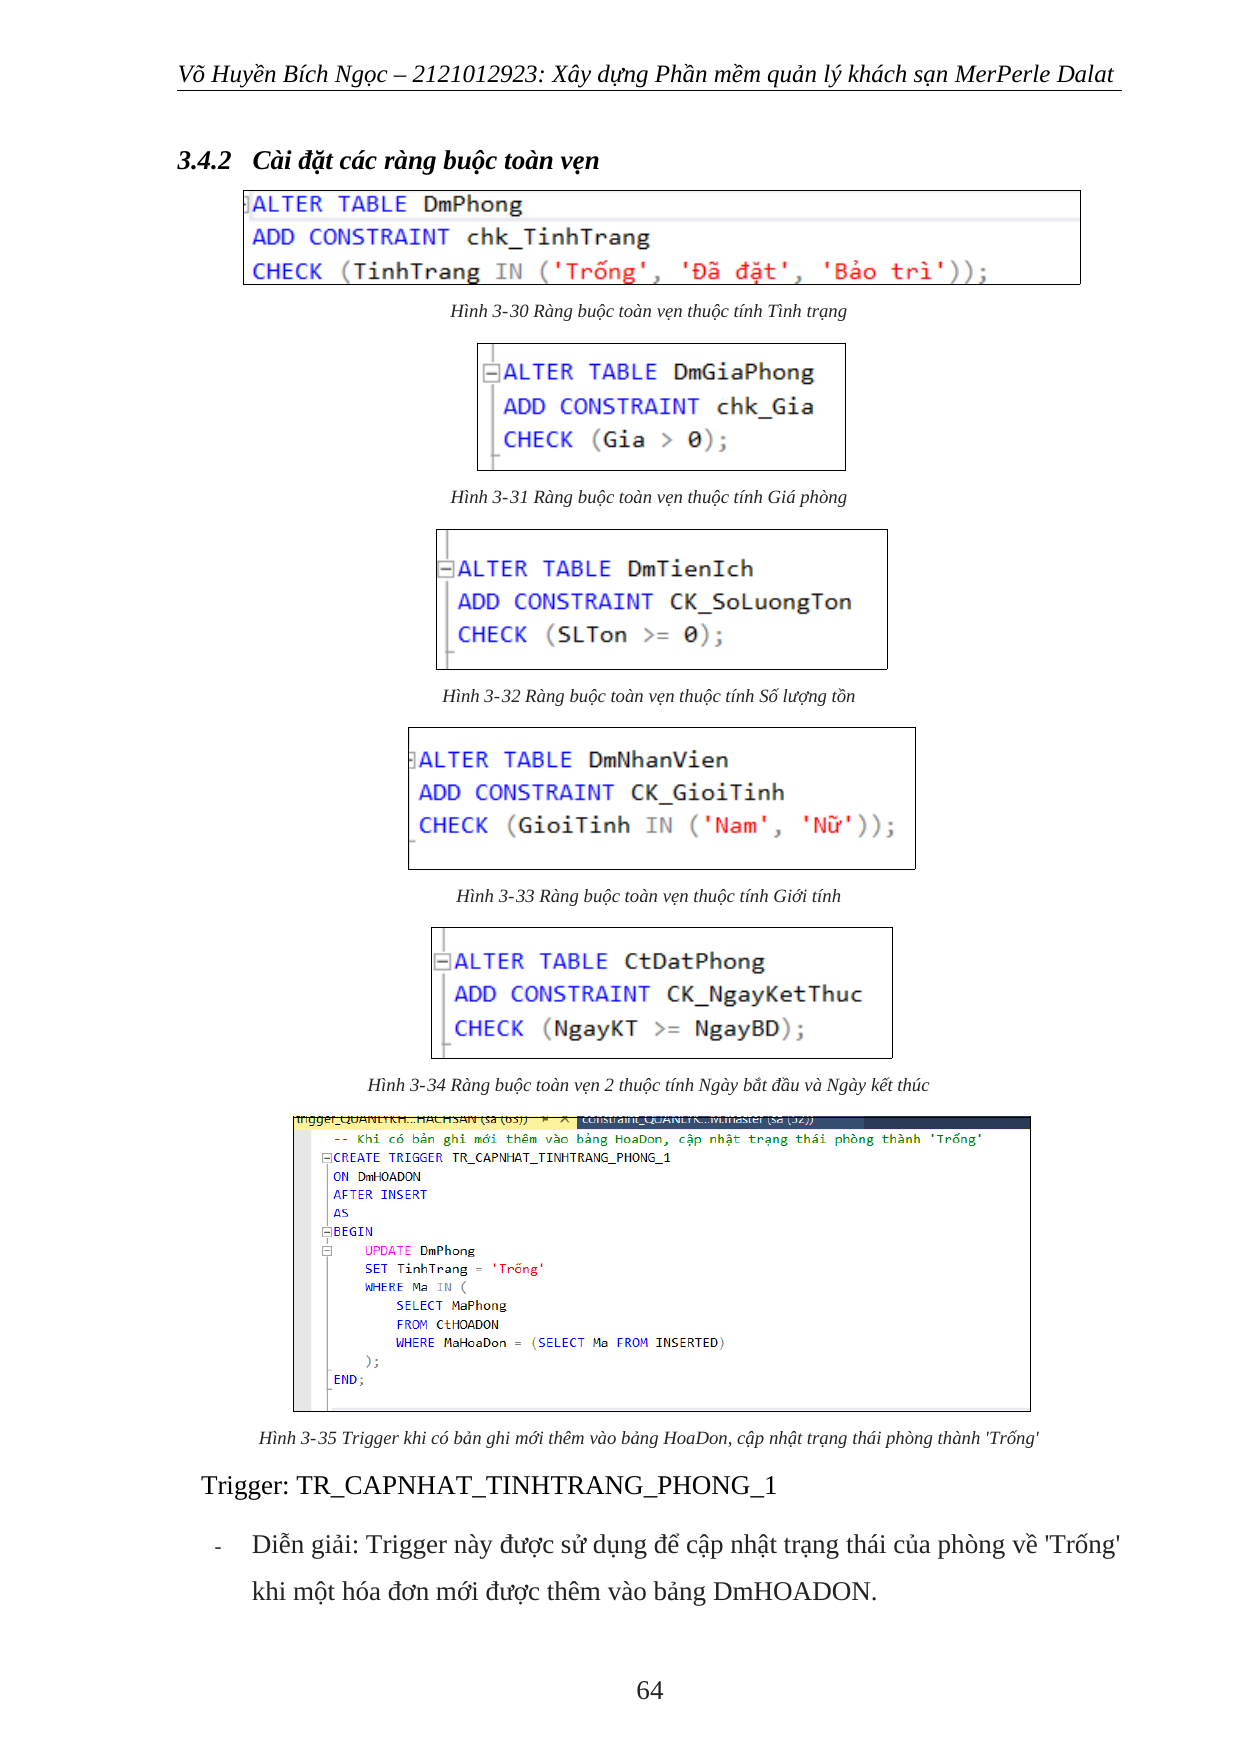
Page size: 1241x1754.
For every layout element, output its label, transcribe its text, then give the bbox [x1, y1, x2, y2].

subtitle Cài đặt các ràng buộc toàn vẹn [177, 144, 1122, 175]
picture [244, 191, 1080, 284]
text Trigger: TR_CAPNHAT_TINHTRANG_PHONG_1 [177, 1469, 1122, 1501]
picture [432, 928, 892, 1058]
list Diễn giải: Trigger này được sử dụng để cập nhật trạng thái của phòng về 'Trống' khi một hóa đơn mới được thêm vào bảng DmHOADON. [214, 1529, 1122, 1606]
picture [478, 344, 845, 470]
picture [437, 530, 887, 669]
picture [294, 1118, 1030, 1411]
picture [409, 728, 915, 869]
